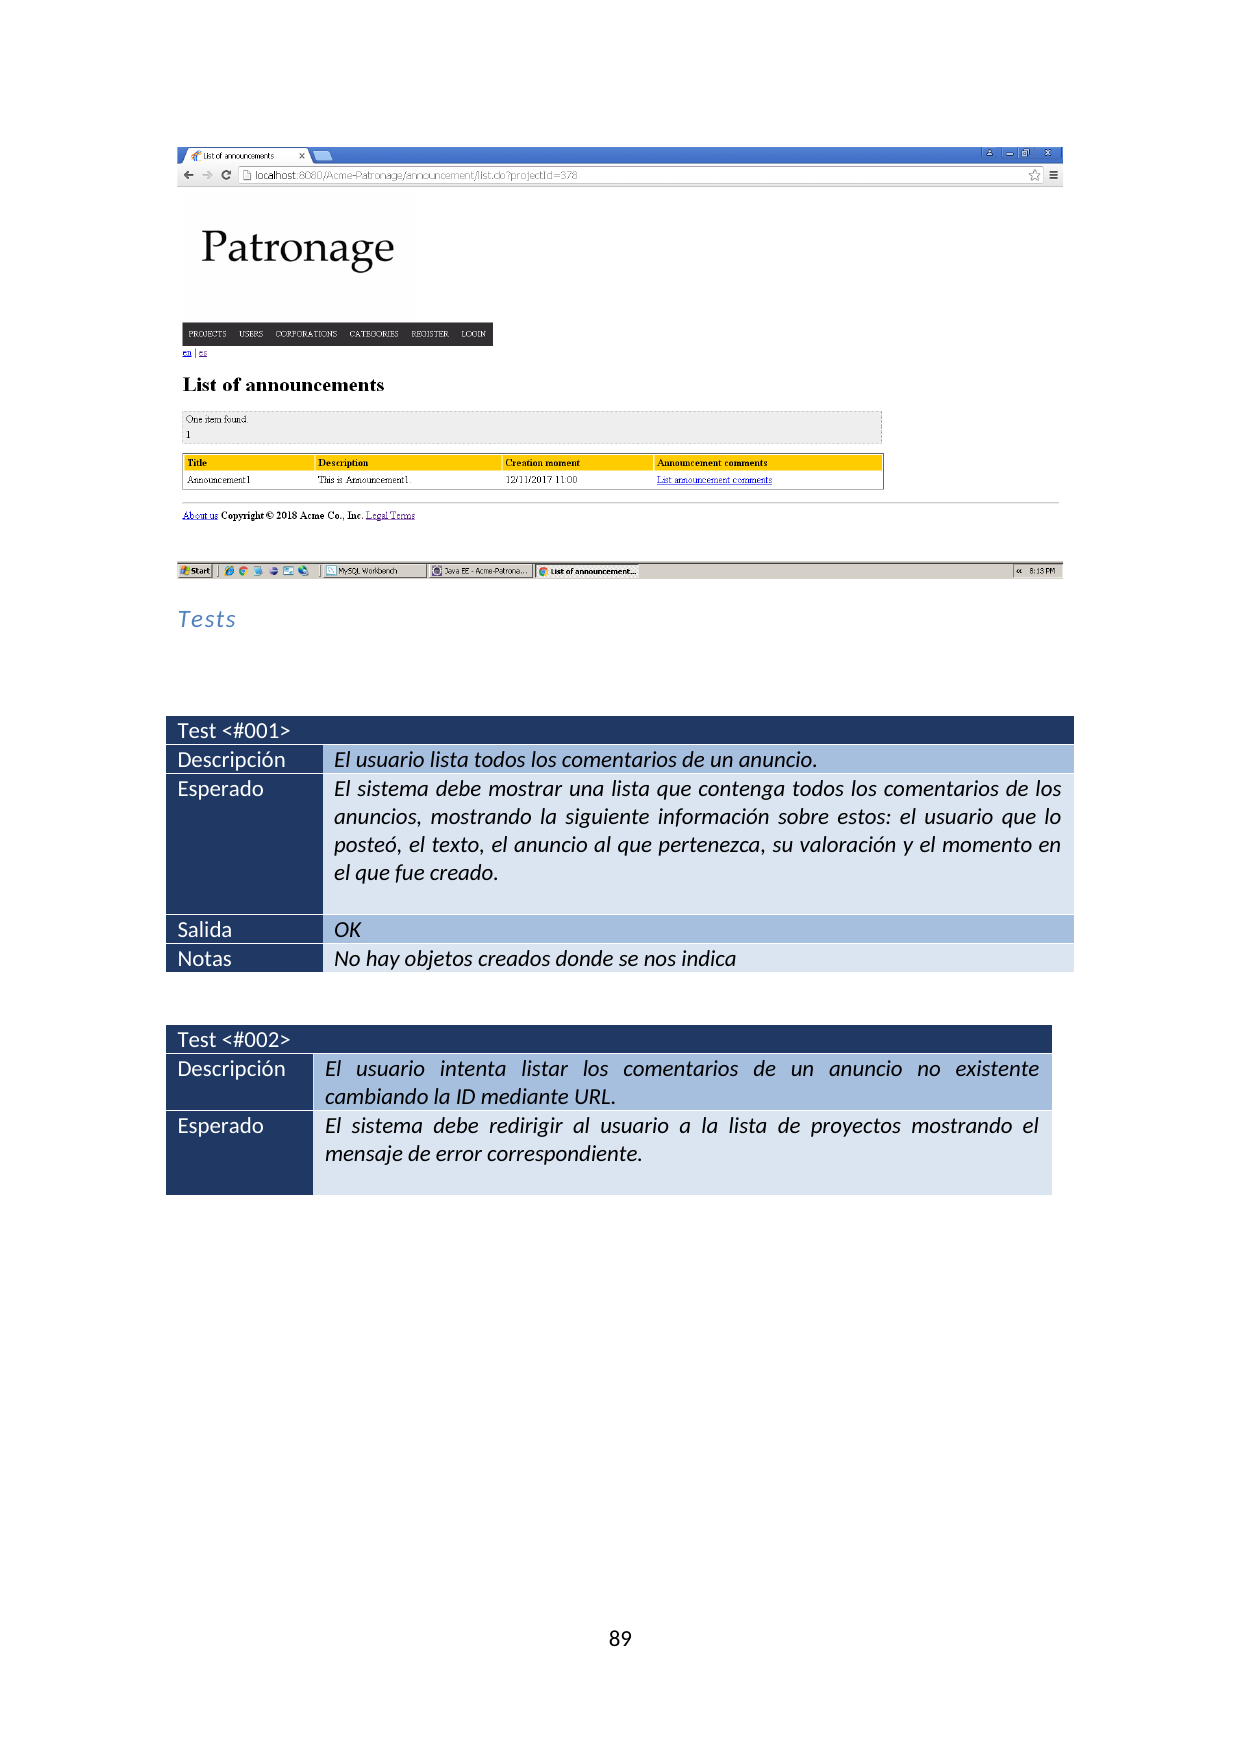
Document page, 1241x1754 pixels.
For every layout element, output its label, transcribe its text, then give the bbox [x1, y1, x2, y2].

table_cell Descripción [166, 1054, 313, 1110]
table_cell Notas [166, 944, 323, 972]
table_cell El sistema debe redirigir al usuario a la lista de proyectos mostrando el mensaje de error correspondiente. [314, 1111, 1052, 1195]
table_header Test <#001> [166, 716, 1074, 744]
text Tests [177, 603, 1063, 634]
table_cell Esperado [166, 774, 323, 914]
picture [177, 147, 1063, 579]
table_cell Descripción [166, 745, 323, 773]
table_cell Salida [166, 915, 323, 943]
table_cell OK [323, 915, 1074, 943]
table_cell El sistema debe mostrar una lista que contenga todos los comentarios de los anuncios, mostrando la siguiente información sobre estos: el usuario que lo posteó, el texto, el anuncio al que pertenezca, su valoración y el momento en el que fue creado. [323, 774, 1074, 914]
table_cell Esperado [166, 1111, 313, 1195]
table_cell El usuario lista todos los comentarios de un anuncio. [323, 745, 1074, 773]
table_cell No hay objetos creados donde se nos indica [323, 944, 1074, 972]
table_header Test <#002> [166, 1025, 1052, 1053]
table_cell El usuario intenta listar los comentarios de un anuncio no existente cambiando la ID mediante URL. [314, 1054, 1052, 1110]
